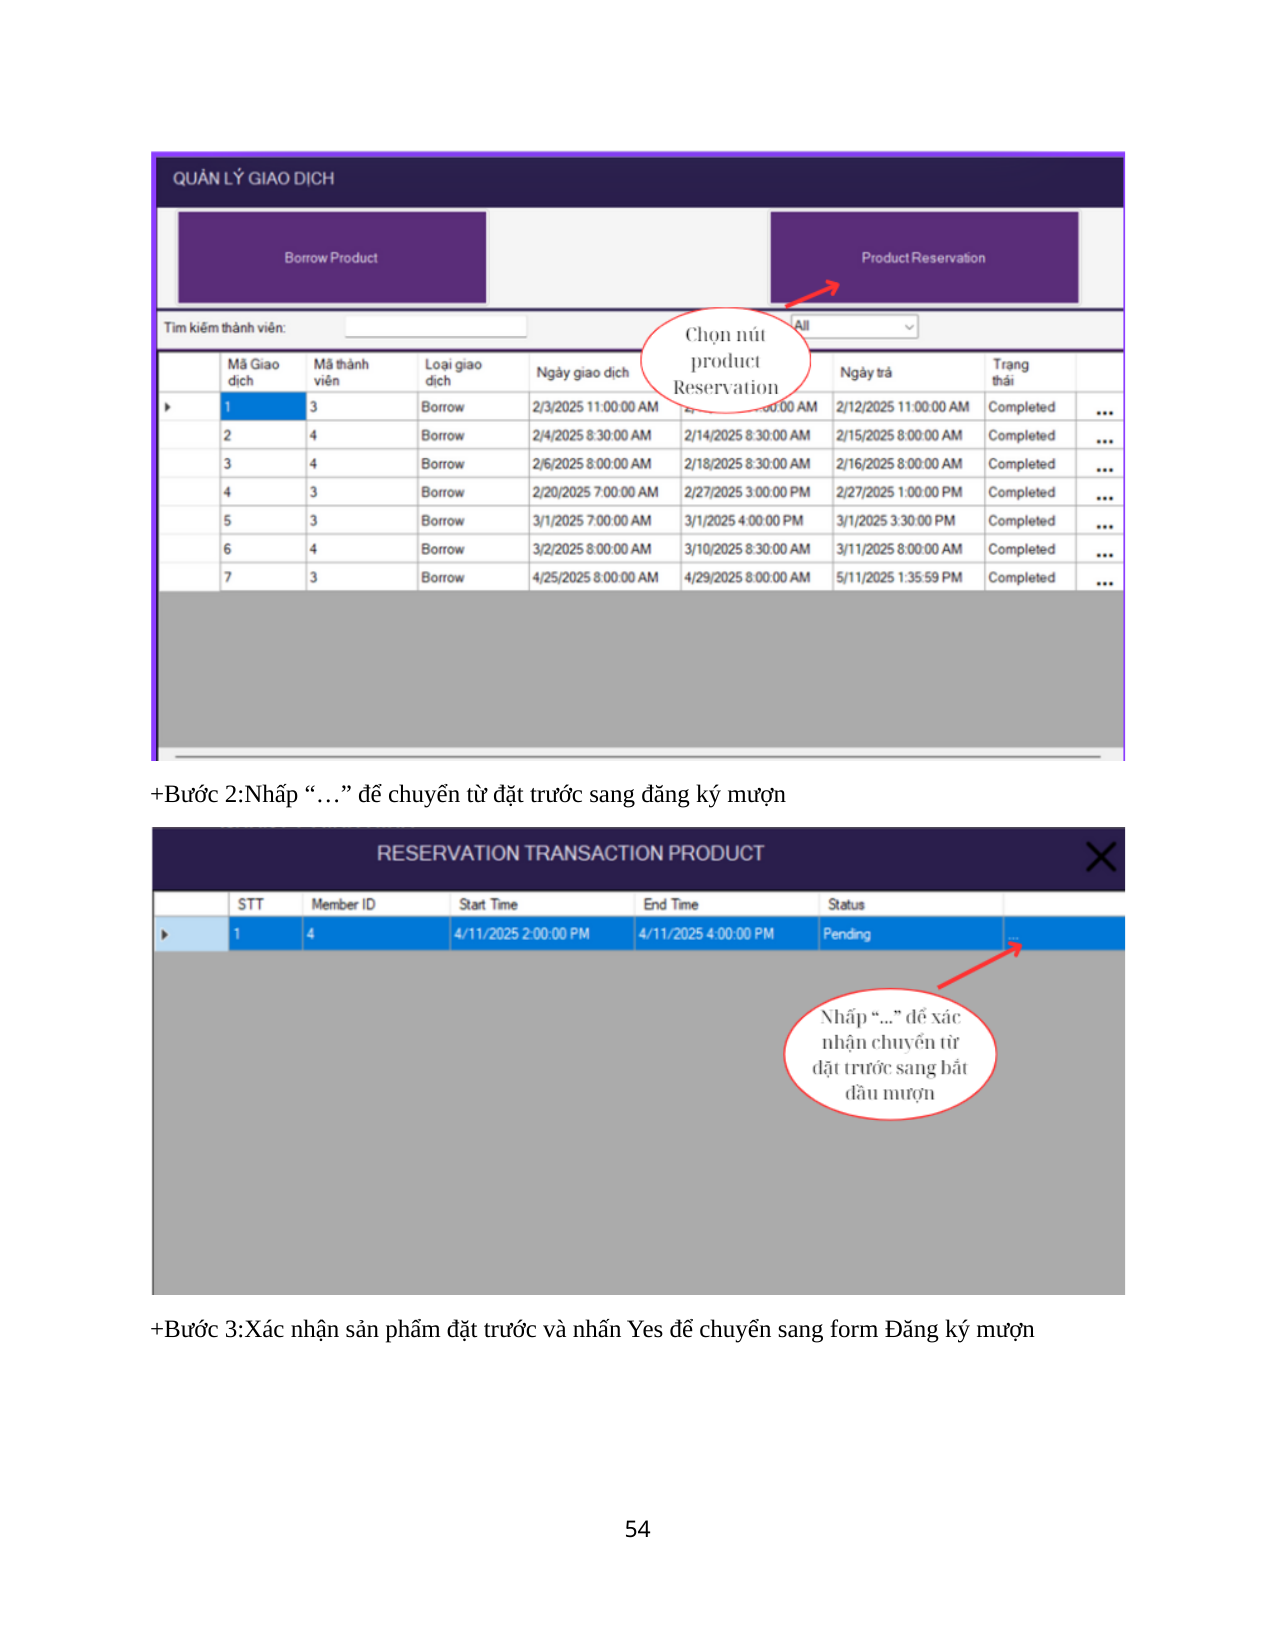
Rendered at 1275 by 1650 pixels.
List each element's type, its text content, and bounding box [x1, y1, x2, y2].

picture [150, 150, 1125, 761]
picture [150, 827, 1125, 1295]
text +Bước 2:Nhấp “…” để chuyển từ đặt trước sang đăng ký mượn [150, 779, 1125, 808]
text +Bước 3:Xác nhận sản phẩm đặt trước và nhấn Yes để chuyển sang form Đăng ký mượn [150, 1314, 1125, 1343]
